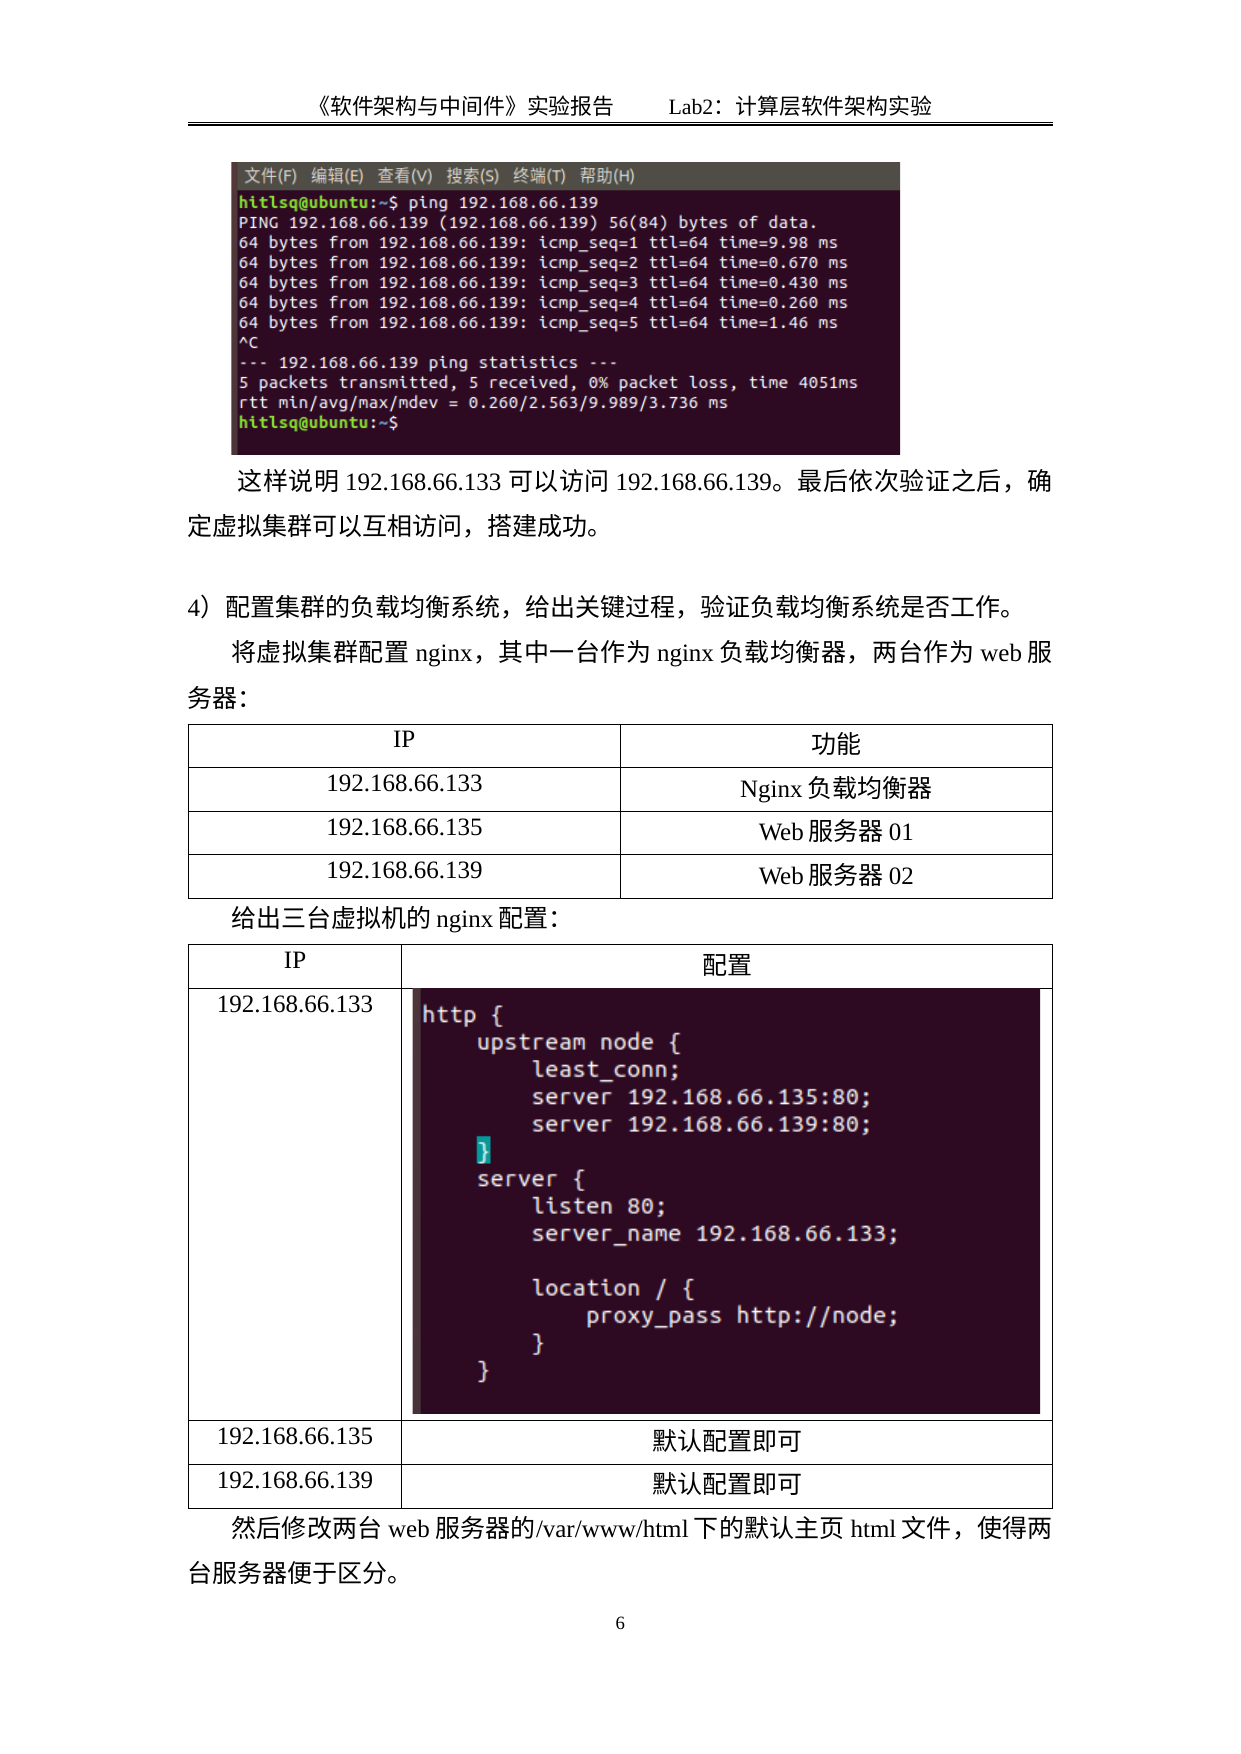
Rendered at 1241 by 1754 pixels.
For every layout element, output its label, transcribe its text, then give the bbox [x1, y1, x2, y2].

table_cell 192.168.66.135 [189, 812, 620, 854]
table_cell 默认配置即可 [402, 1421, 1052, 1464]
table_cell Nginx负载均衡器 [621, 768, 1052, 811]
table_cell Web服务器01 [621, 812, 1052, 854]
table_cell 192.168.66.135 [189, 1421, 401, 1464]
text 给出三台虚拟机的nginx配置： [187, 899, 1053, 935]
picture [231, 162, 901, 455]
table_cell 192.168.66.139 [189, 855, 620, 898]
table_cell 192.168.66.139 [189, 1465, 401, 1507]
picture [412, 988, 1041, 1414]
table_cell 默认配置即可 [402, 1465, 1052, 1507]
table_header IP [189, 725, 620, 767]
text 将虚拟集群配置nginx，其中一台作为nginx负载均衡器，两台作为web服务器： [187, 633, 1053, 714]
text 4）配置集群的负载均衡系统，给出关键过程，验证负载均衡系统是否工作。 [187, 588, 1053, 624]
table_header 配置 [402, 945, 1052, 988]
table_header IP [189, 945, 401, 988]
table_cell 192.168.66.133 [189, 989, 401, 1420]
table_header 功能 [621, 725, 1052, 767]
table_cell 192.168.66.133 [189, 768, 620, 811]
table_cell [402, 989, 1052, 1420]
table_cell Web服务器02 [621, 855, 1052, 898]
text 这样说明192.168.66.133 可以访问192.168.66.139。最后依次验证之后，确定虚拟集群可以互相访问，搭建成功。 [187, 461, 1053, 543]
text 然后修改两台web服务器的/var/www/html下的默认主页html文件，使得两台服务器便于区分。 [187, 1509, 1053, 1590]
